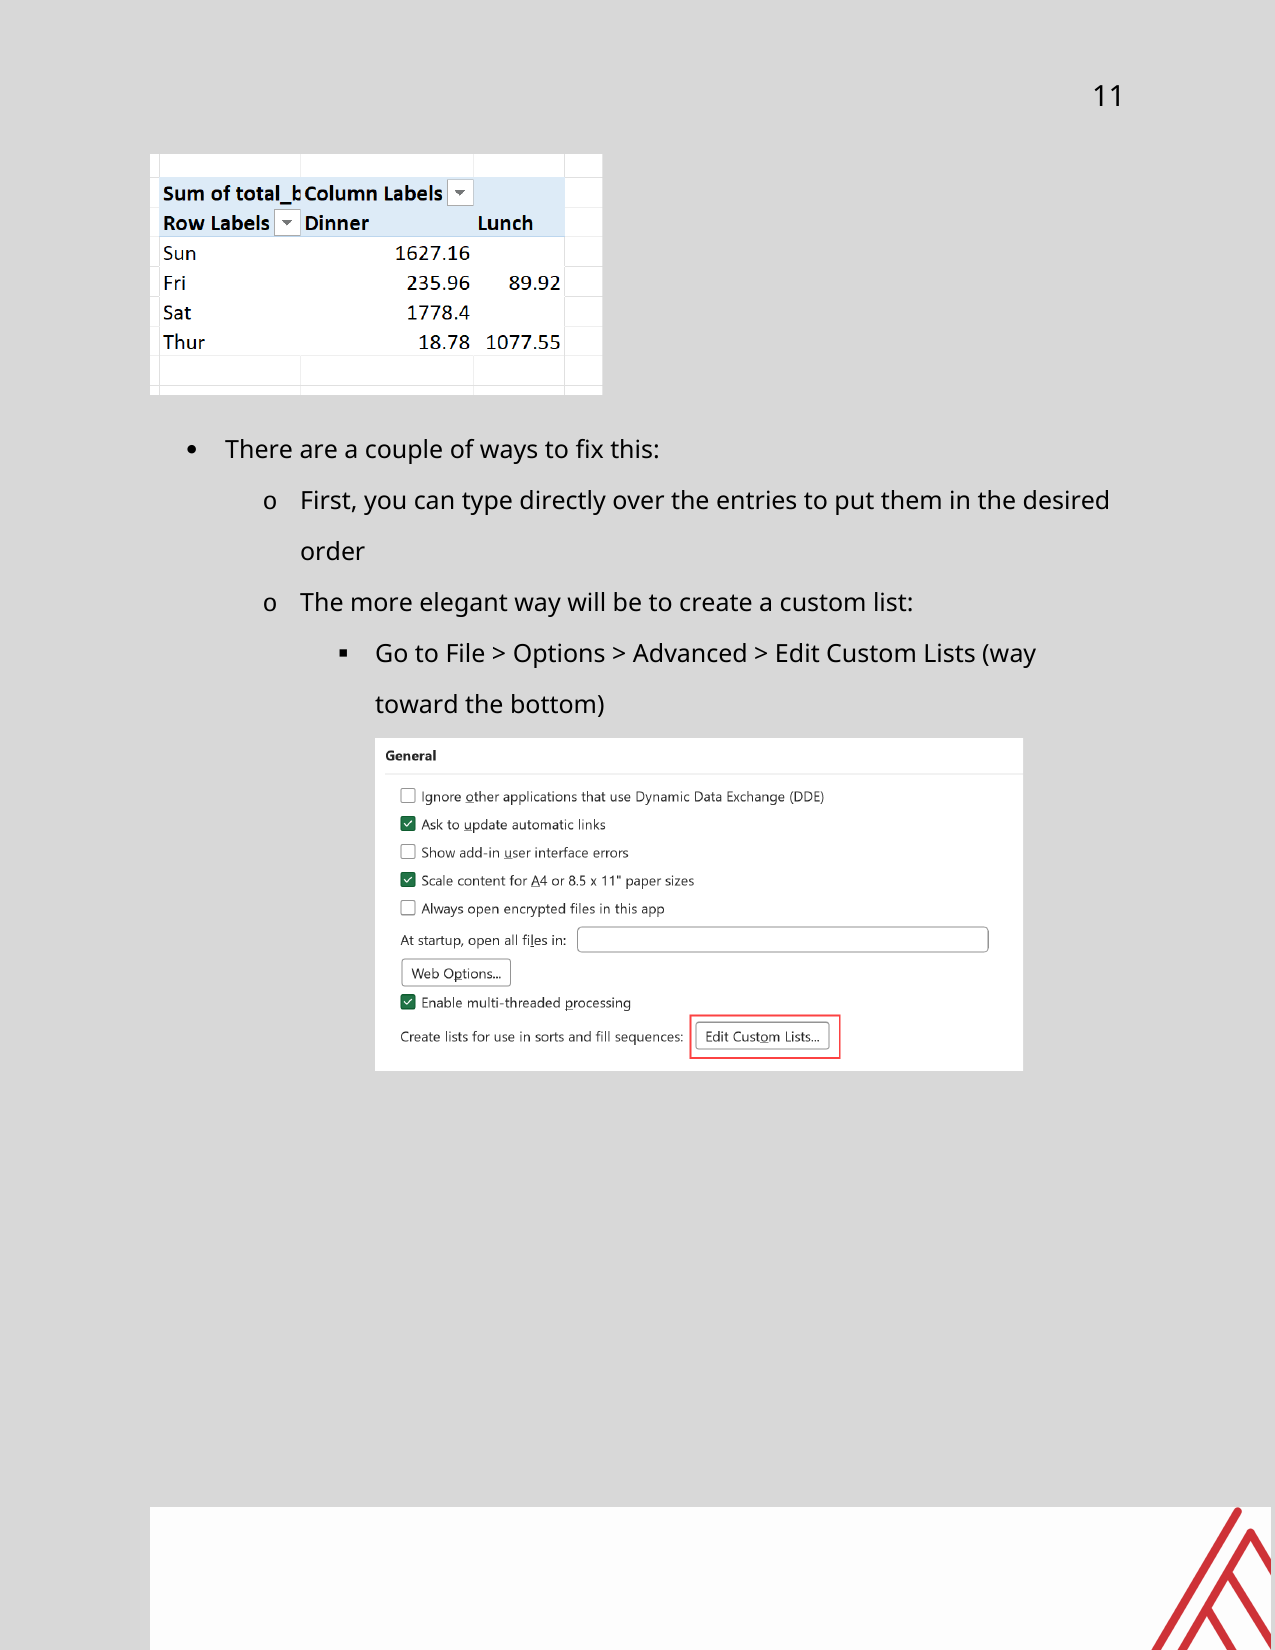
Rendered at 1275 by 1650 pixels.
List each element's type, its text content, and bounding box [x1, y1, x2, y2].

picture [150, 1507, 1271, 1650]
picture [375, 738, 1024, 1071]
picture [150, 154, 603, 395]
list First, you can type directly over the entries to put them in the desired order [262, 482, 1125, 568]
list There are a couple of ways to fix this: [187, 431, 1125, 466]
list The more elegant way will be to create a custom list: [262, 585, 1125, 619]
